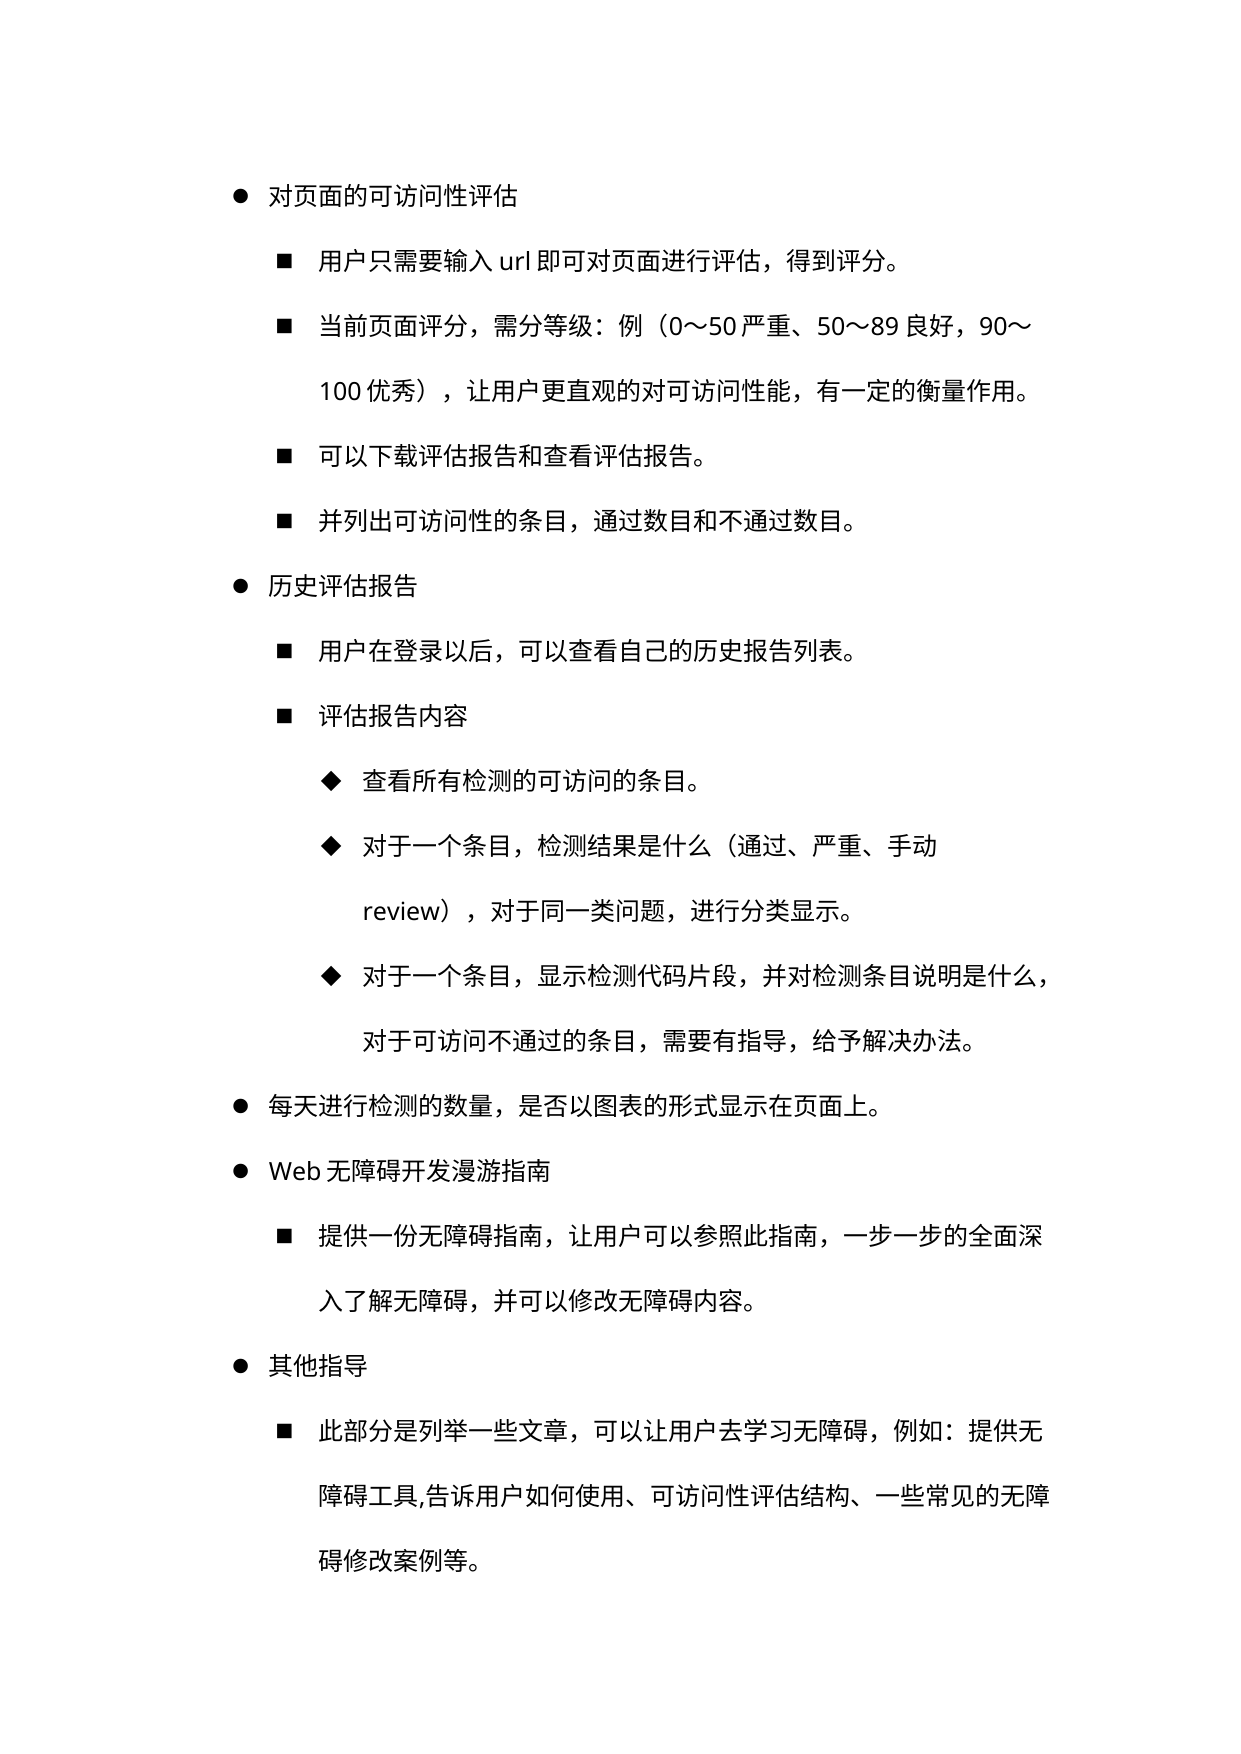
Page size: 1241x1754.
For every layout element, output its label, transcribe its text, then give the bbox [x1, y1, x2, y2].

list 并列出可访问性的条目，通过数目和不通过数目。 [275, 487, 1053, 552]
list 查看所有检测的可访问的条目。 [319, 747, 1053, 812]
list 提供一份无障碍指南，让用户可以参照此指南，一步一步的全面深入了解无障碍，并可以修改无障碍内容。 [275, 1202, 1053, 1332]
list 当前页面评分，需分等级：例（0～50严重、50～89良好，90～100优秀），让用户更直观的对可访问性能，有一定的衡量作用。 [275, 292, 1053, 422]
list 评估报告内容 [275, 682, 1053, 747]
list 历史评估报告 [231, 552, 1053, 617]
list 对页面的可访问性评估 [231, 162, 1053, 227]
list 可以下载评估报告和查看评估报告。 [275, 422, 1053, 487]
list 每天进行检测的数量，是否以图表的形式显示在页面上。 [231, 1072, 1053, 1137]
list 其他指导 [231, 1332, 1053, 1397]
list Web无障碍开发漫游指南 [231, 1137, 1053, 1202]
list 用户只需要输入url即可对页面进行评估，得到评分。 [275, 227, 1053, 292]
list 对于一个条目，检测结果是什么（通过、严重、手动review），对于同一类问题，进行分类显示。 [319, 812, 1053, 942]
list 此部分是列举一些文章，可以让用户去学习无障碍，例如：提供无障碍工具,告诉用户如何使用、可访问性评估结构、一些常见的无障碍修改案例等。 [275, 1397, 1053, 1592]
list 用户在登录以后，可以查看自己的历史报告列表。 [275, 617, 1053, 682]
list 对于一个条目，显示检测代码片段，并对检测条目说明是什么，对于可访问不通过的条目，需要有指导，给予解决办法。 [319, 942, 1053, 1072]
